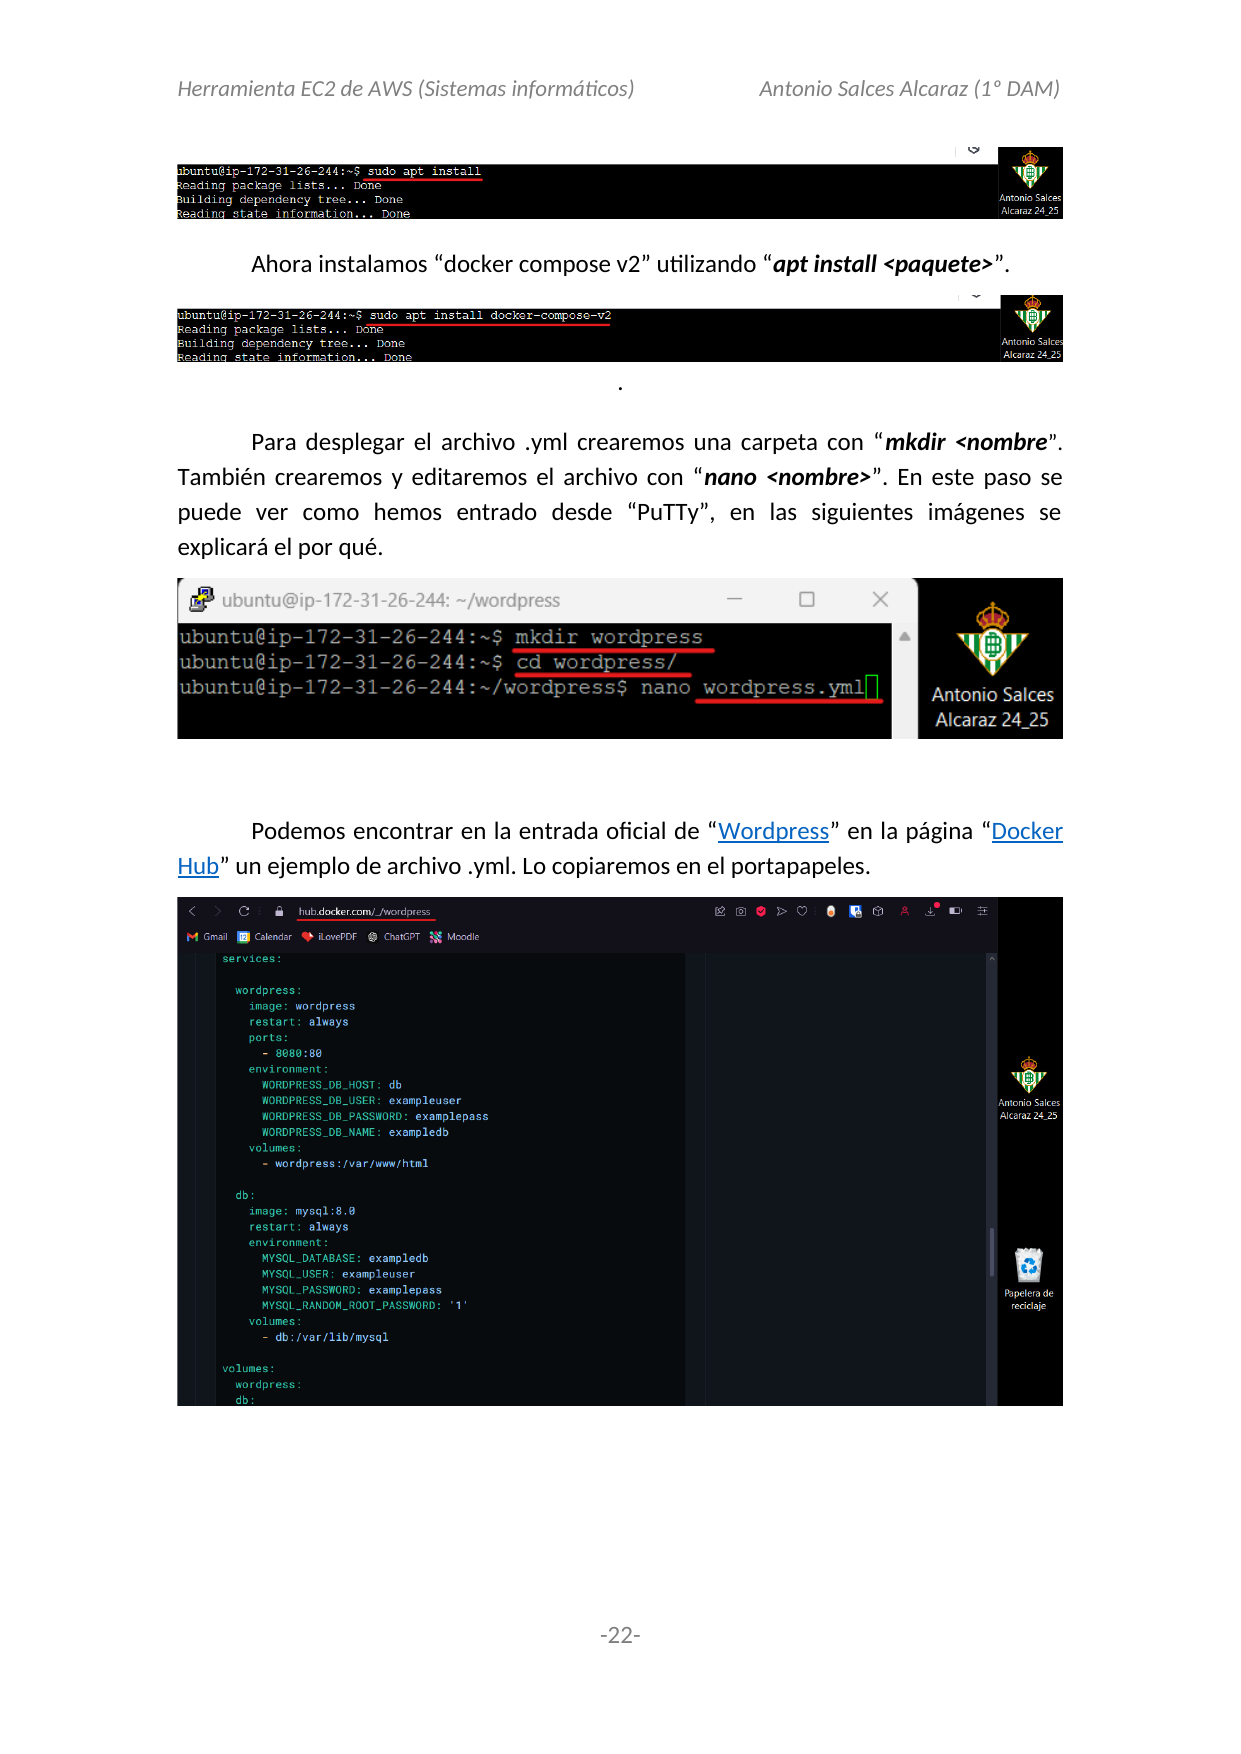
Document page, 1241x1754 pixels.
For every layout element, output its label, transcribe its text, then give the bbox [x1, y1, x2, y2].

picture [177, 147, 1063, 219]
text Para desplegar el archivo .yml crearemos una carpeta con “mkdir <nombre”. También crearemos y editaremos el archivo con “nano <nombre>”. En este paso se puede ver como hemos entrado desde “PuTTy”, en las siguientes imágenes se explicará el por qué. [177, 426, 1063, 562]
picture [177, 897, 1063, 1406]
picture [177, 295, 1063, 362]
picture [177, 578, 1063, 739]
text Podemos encontrar en la entrada oficial de “Wordpress” en la página “Docker Hub” un ejemplo de archivo .yml. Lo copiaremos en el portapapeles. [177, 815, 1063, 881]
text . [177, 362, 1063, 397]
text Ahora instalamos “docker compose v2” utilizando “apt install <paquete>”. [177, 248, 1063, 278]
